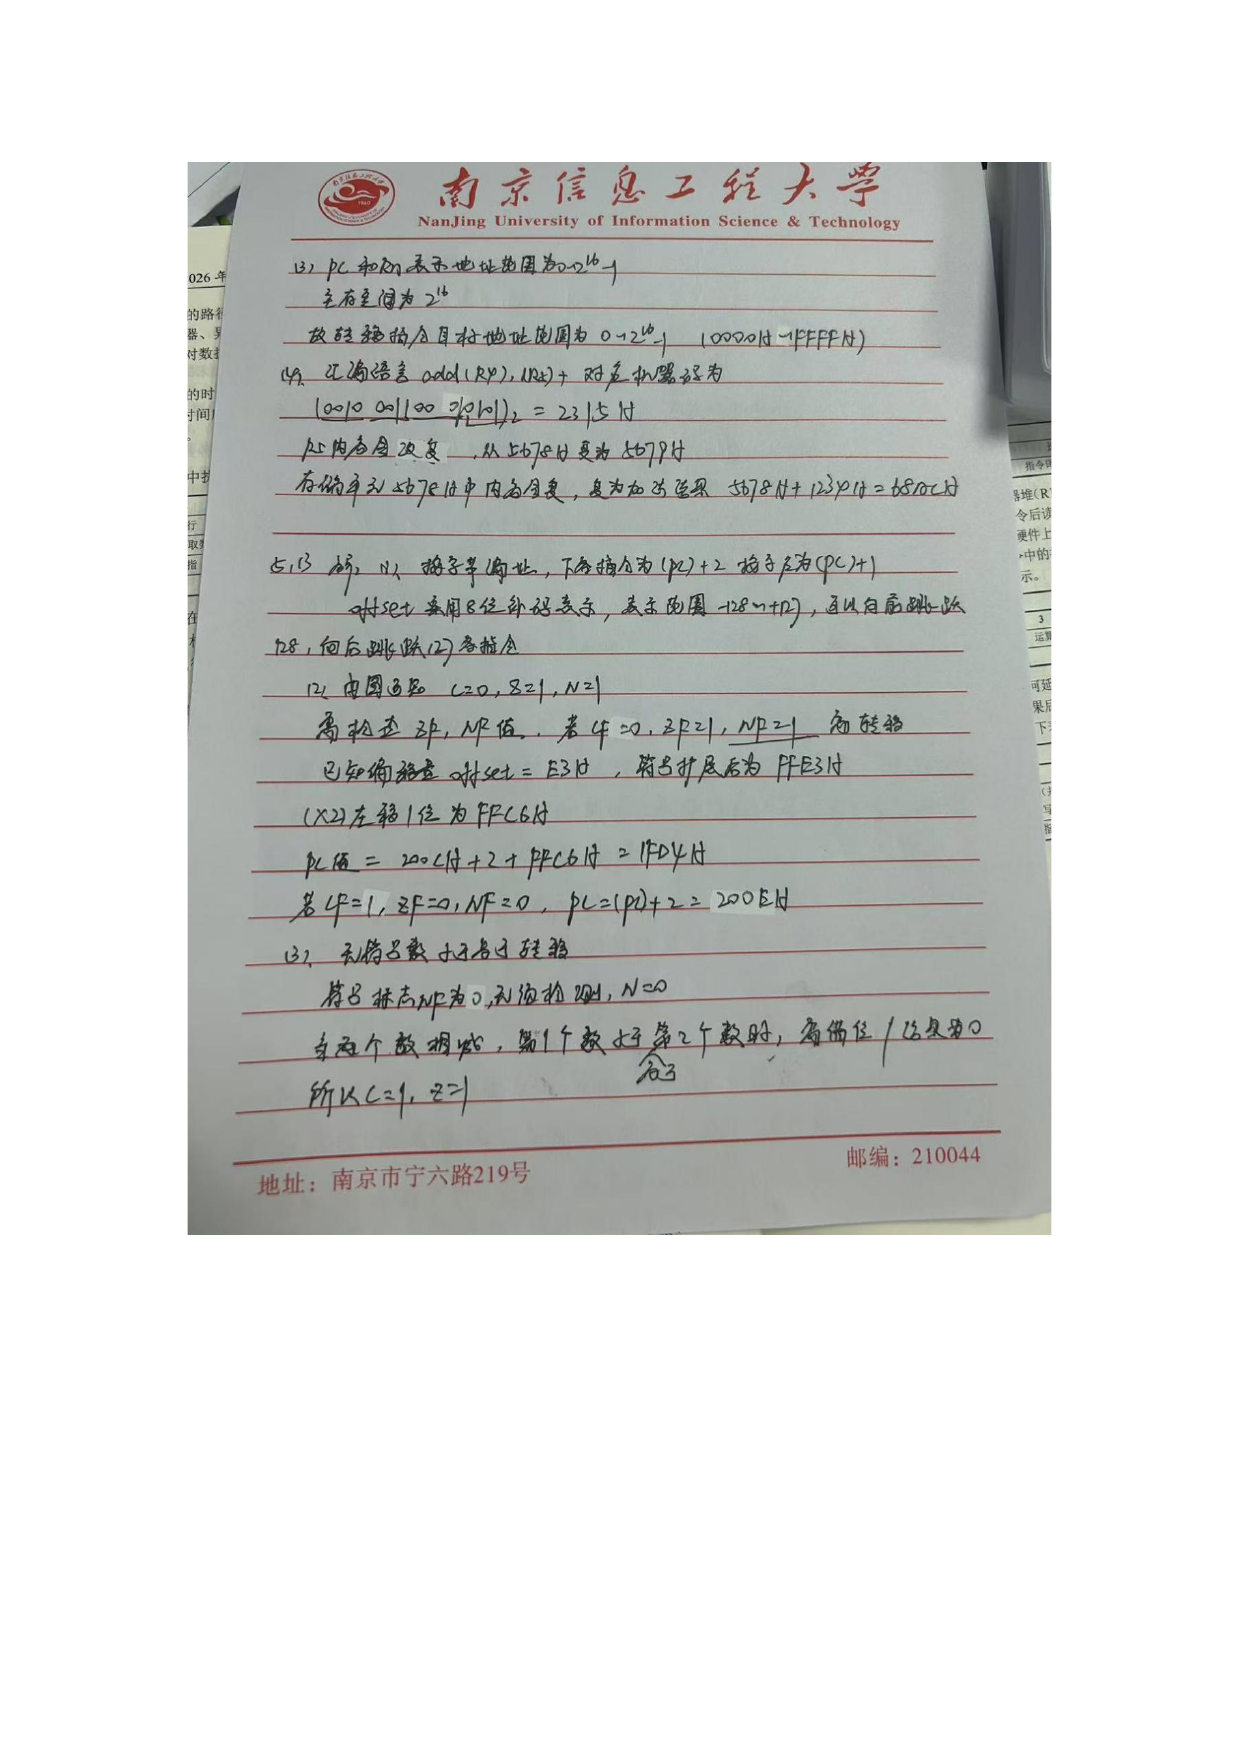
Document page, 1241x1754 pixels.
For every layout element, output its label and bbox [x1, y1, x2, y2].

picture [187, 162, 1052, 1235]
